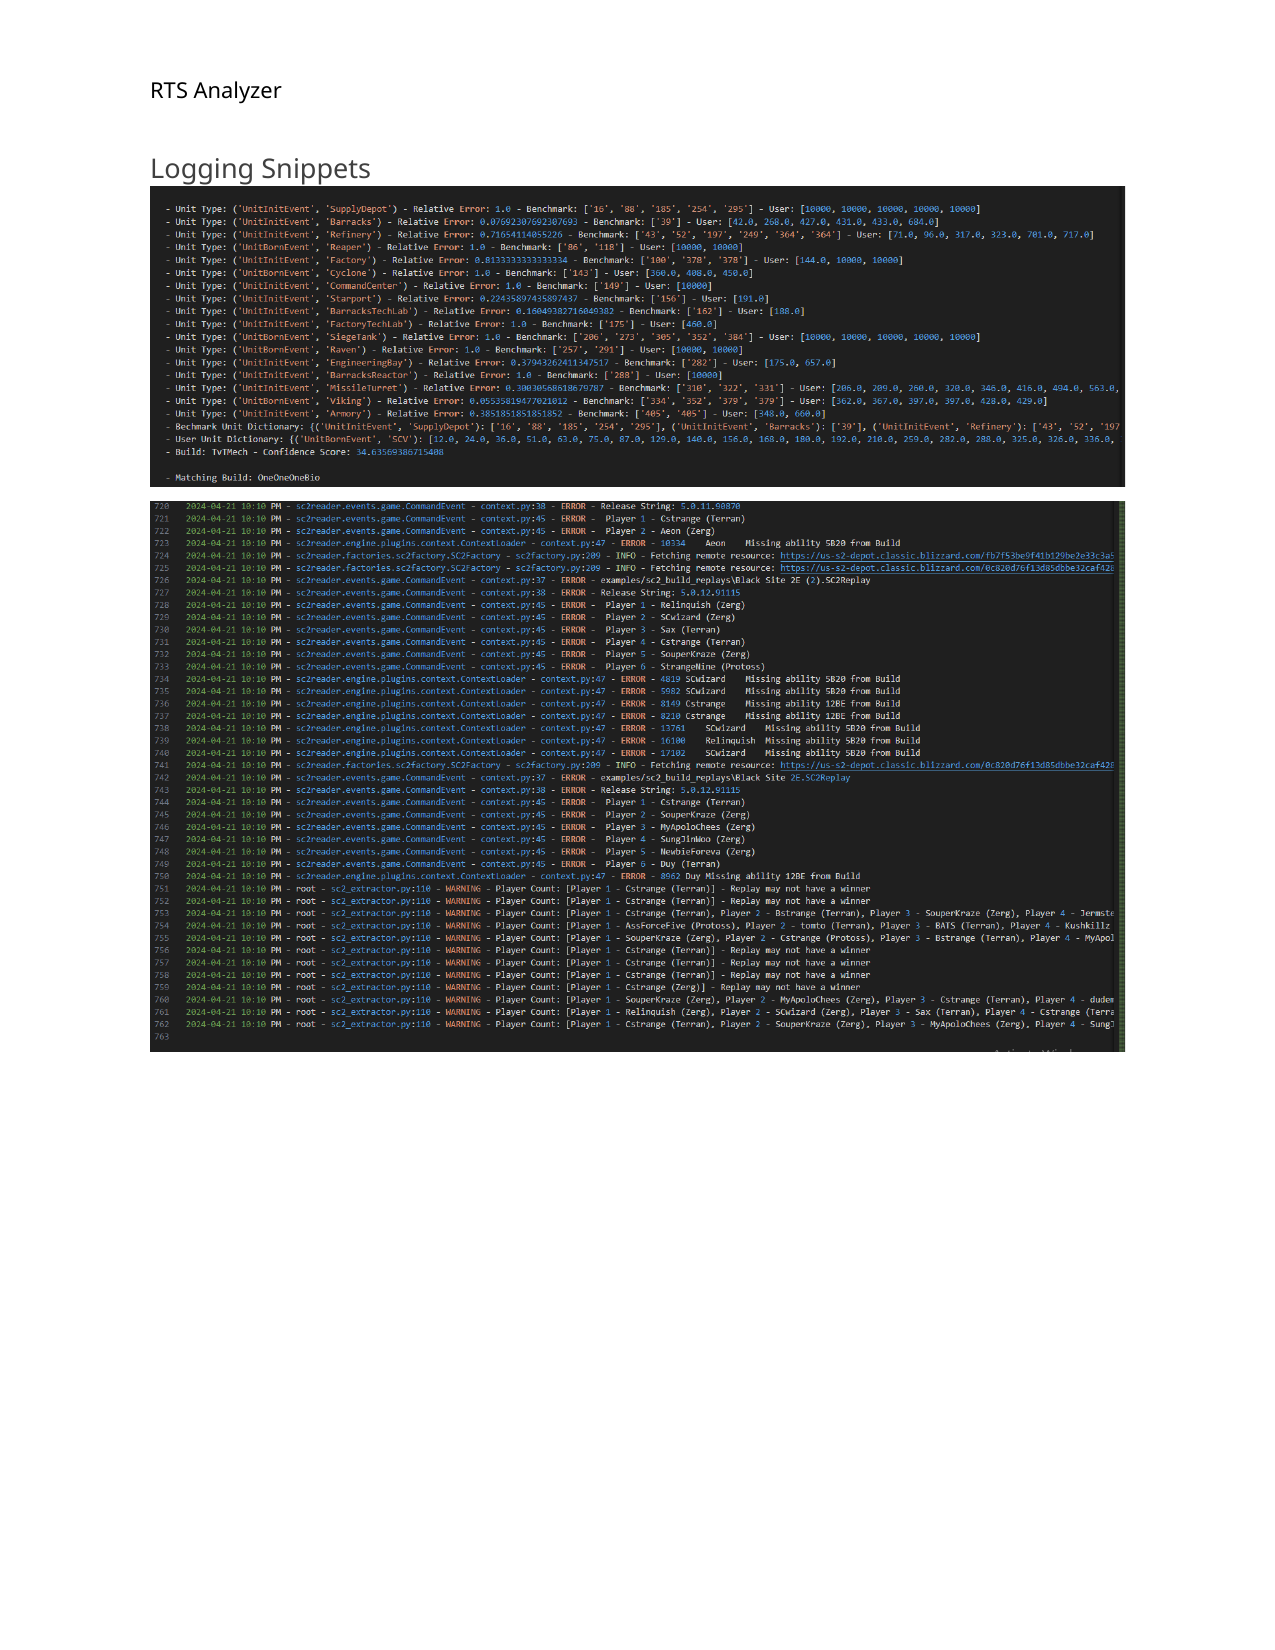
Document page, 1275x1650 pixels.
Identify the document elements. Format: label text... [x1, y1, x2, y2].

picture [150, 501, 1125, 1052]
picture [150, 186, 1125, 487]
subtitle Logging Snippets [150, 150, 1125, 186]
